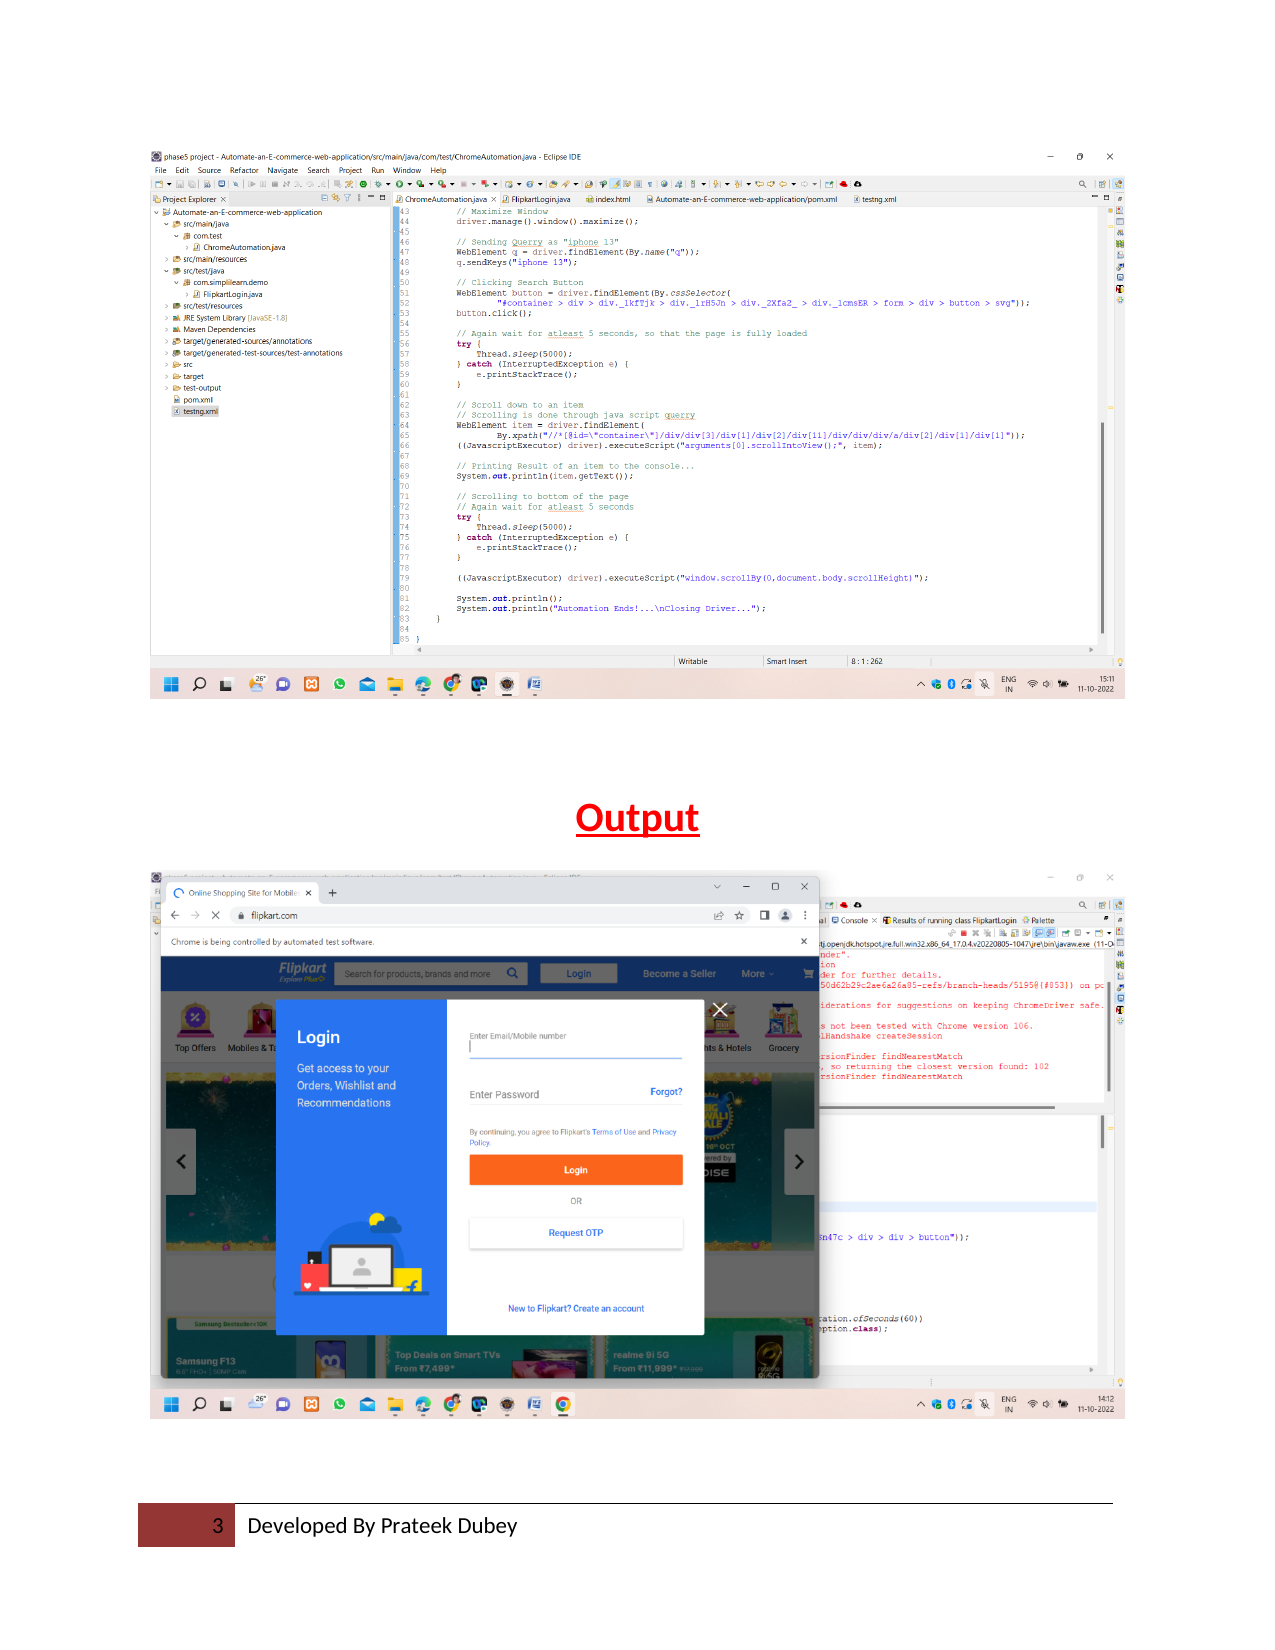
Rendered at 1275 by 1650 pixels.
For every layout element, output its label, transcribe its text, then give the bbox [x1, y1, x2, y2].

picture [150, 870, 1125, 1419]
picture [150, 150, 1125, 699]
text Output [150, 791, 1125, 842]
